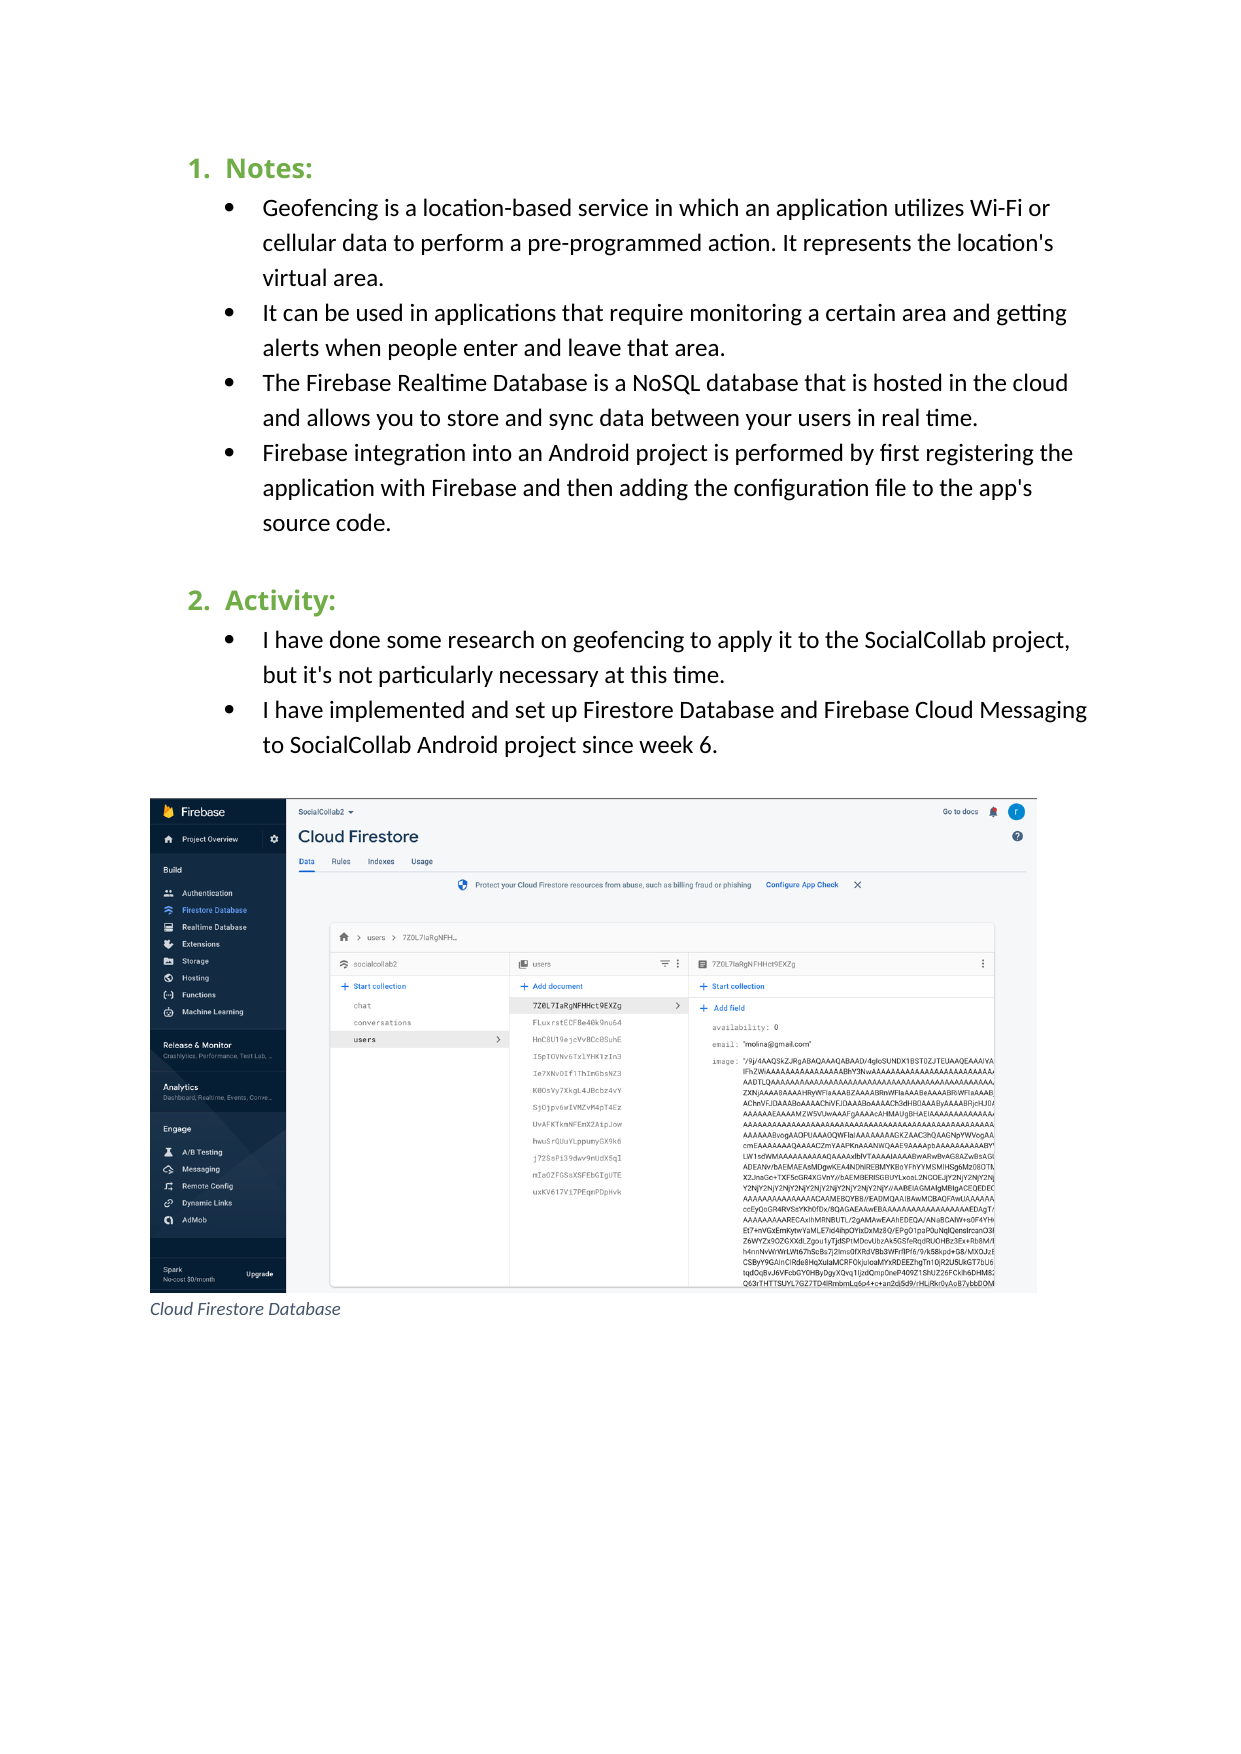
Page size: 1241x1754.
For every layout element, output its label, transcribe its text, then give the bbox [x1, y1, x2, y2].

text Cloud Firestore Database [150, 1297, 1090, 1320]
list The Firebase Realtime Database is a NoSQL database that is hosted in the cloud and allows you to store and sync data between your users in real time. [225, 367, 1090, 433]
subtitle Activity: [187, 582, 1090, 618]
list I have implemented and set up Firestore Database and Firebase Cloud Messaging to SocialCollab Android project since week 6. [225, 694, 1090, 759]
picture [150, 798, 1037, 1293]
list I have done some research on geofencing to apply it to the SocialCollab project, but it's not particularly necessary at this time. [225, 624, 1090, 689]
list It can be used in applications that require monitoring a certain area and getting alerts when people enter and leave that area. [225, 297, 1090, 363]
list Geofencing is a location-based service in which an application utilizes Wi-Fi or cellular data to perform a pre-programmed action. It represents the location's virtual area. [225, 192, 1090, 293]
list Firebase integration into an Android project is performed by first registering the application with Firebase and then adding the configuration file to the app's source code. [225, 437, 1090, 538]
subtitle Notes: [187, 150, 1090, 187]
